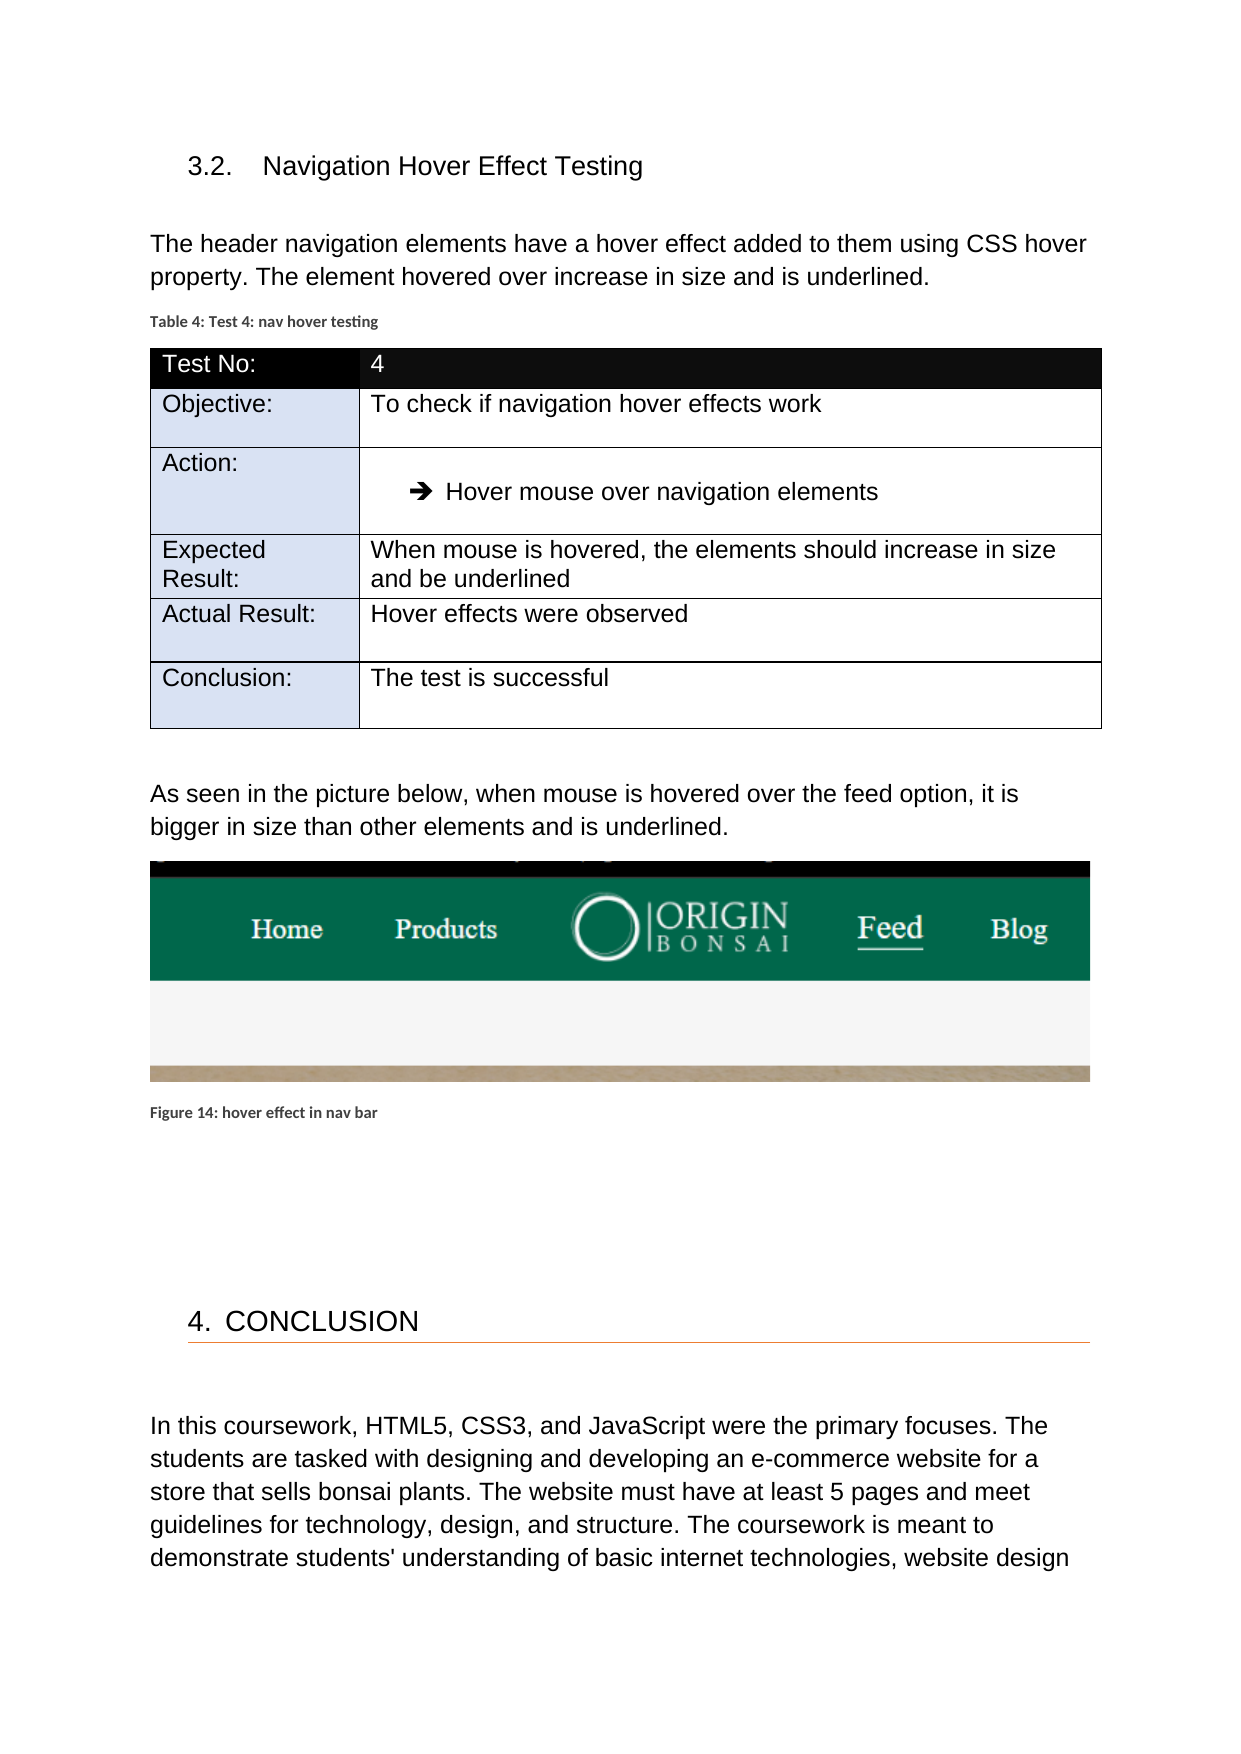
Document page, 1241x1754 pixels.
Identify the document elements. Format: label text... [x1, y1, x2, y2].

table_cell When mouse is hovered, the elements should increase in size and be underlined [360, 535, 1101, 598]
text As seen in the picture below, when mouse is hovered over the feed option, it is bigger in size than other elements and is underlined. [150, 779, 1090, 841]
table_cell Hover mouse over navigation elements [360, 448, 1101, 534]
table_cell Hover effects were observed [360, 599, 1101, 661]
table_cell Objective: [151, 389, 359, 447]
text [150, 1411, 1090, 1571]
subtitle Navigation Hover Effect Testing [187, 150, 1090, 181]
subtitle CONCLUSION [187, 1304, 1090, 1343]
picture [150, 861, 1091, 1082]
table_cell Conclusion: [151, 663, 359, 728]
table_header Test No: [151, 349, 359, 388]
table_cell Actual Result: [151, 599, 359, 661]
text The header navigation elements have a hover effect added to them using CSS hover property. The element hovered over increase in size and is underlined. [150, 228, 1090, 290]
table_cell Action: [151, 448, 359, 534]
table_cell The test is successful [360, 663, 1101, 728]
table_cell Expected Result: [151, 535, 359, 598]
table_cell To check if navigation hover effects work [360, 389, 1101, 447]
table_header 4 [360, 349, 1101, 388]
